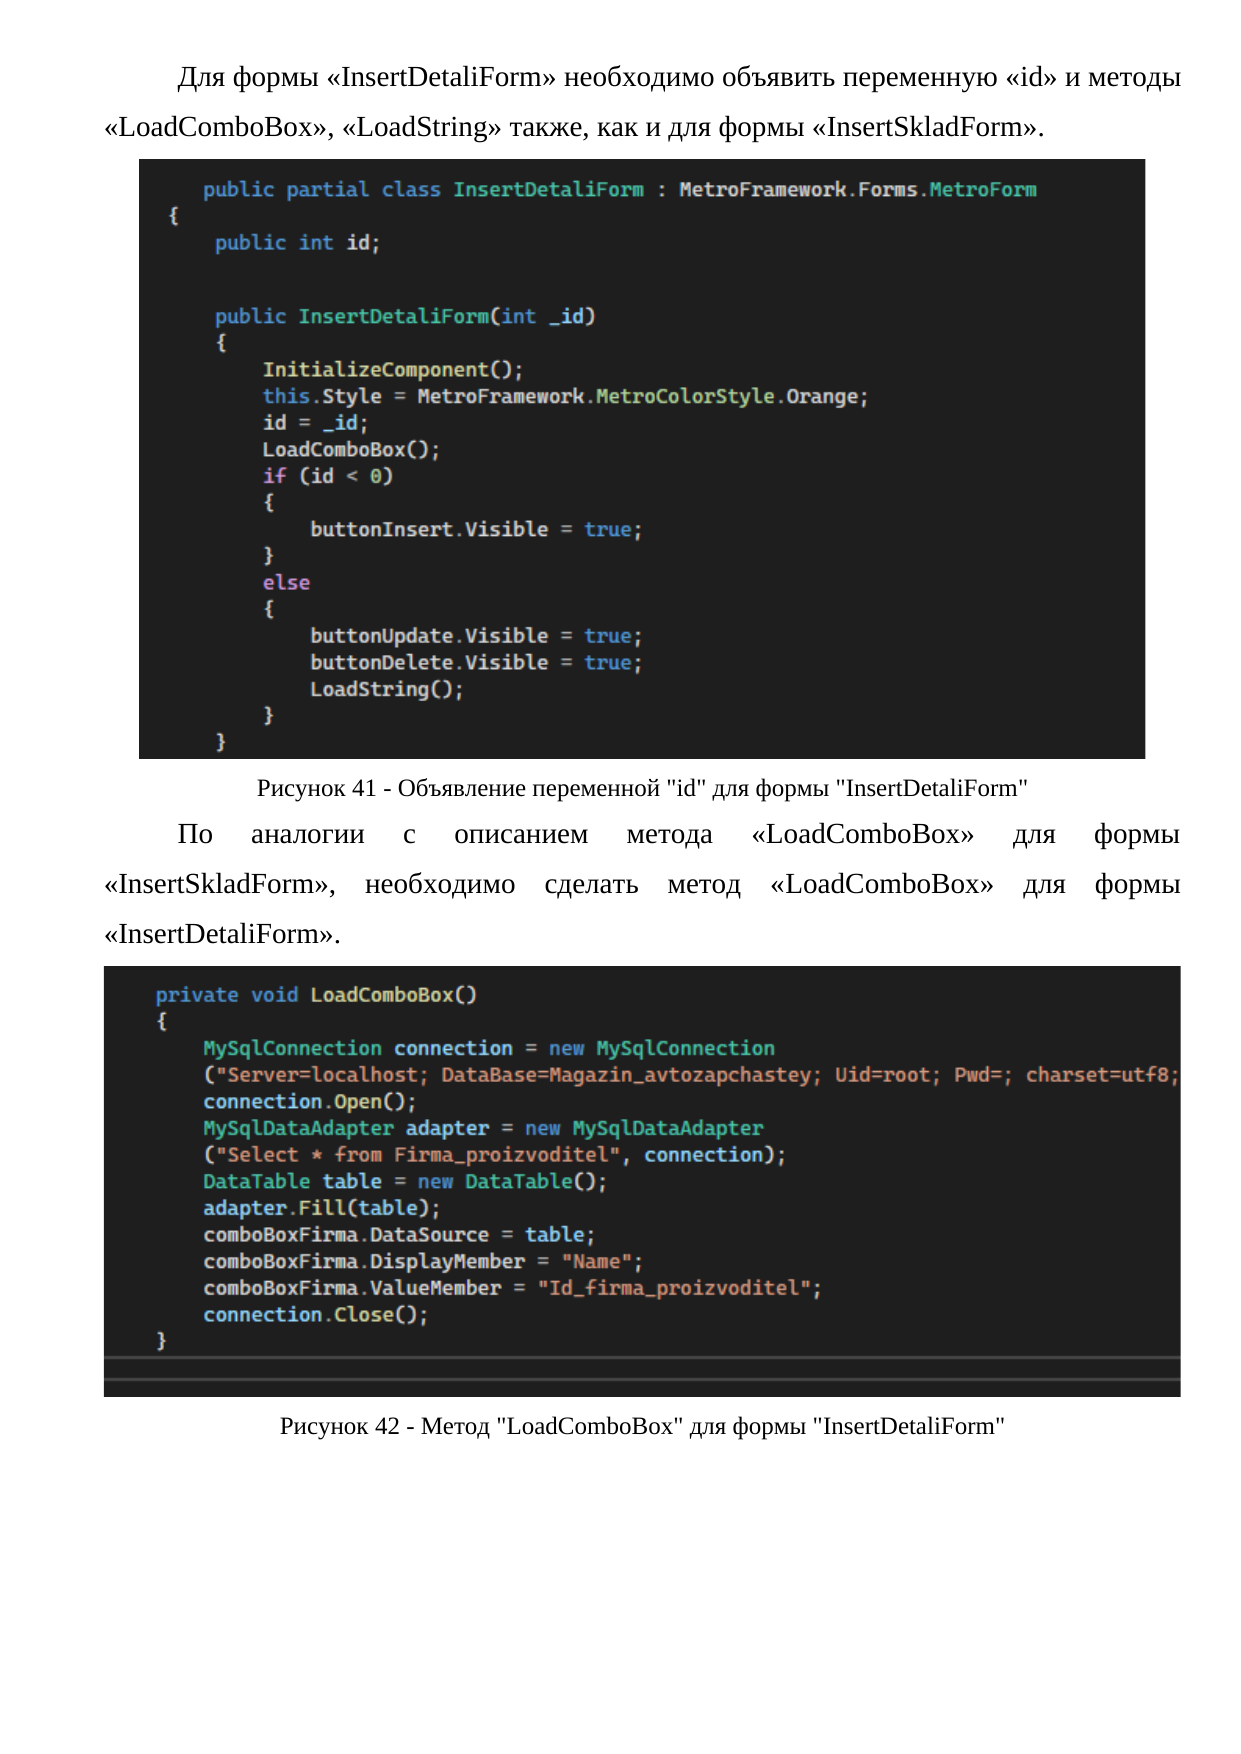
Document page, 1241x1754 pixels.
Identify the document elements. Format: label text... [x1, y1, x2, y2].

picture [103, 966, 1181, 1397]
picture [139, 159, 1146, 759]
text Для формы «InsertDetaliForm» необходимо объявить переменную «id» и методы «LoadComboBox», «LoadString» также, как и для формы «InsertSkladForm». [103, 59, 1181, 143]
text По аналогии с описанием метода «LoadComboBox» для формы «InsertSkladForm», необходимо сделать метод «LoadComboBox» для формы «InsertDetaliForm». [103, 816, 1181, 950]
